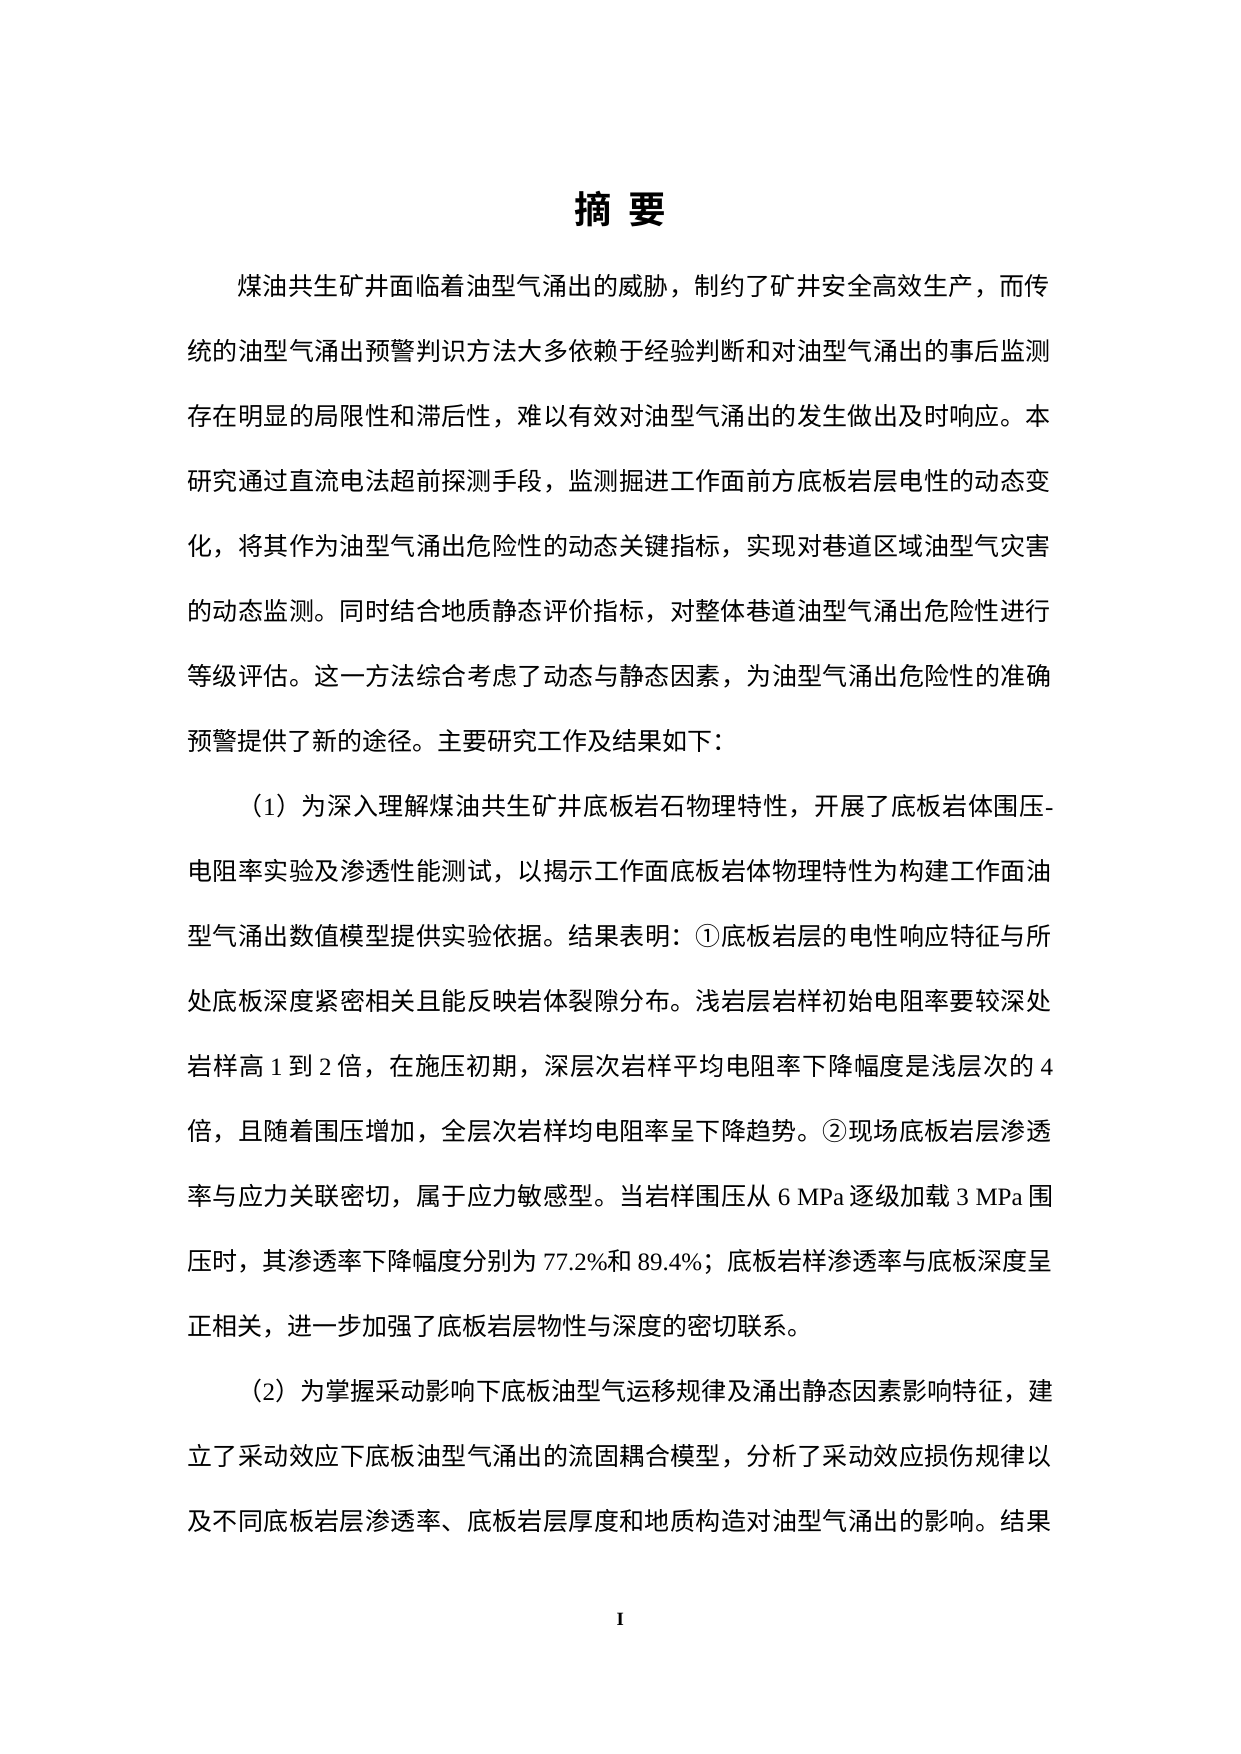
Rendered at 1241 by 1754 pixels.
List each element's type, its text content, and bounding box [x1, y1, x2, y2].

text （1）为深入理解煤油共生矿井底板岩石物理特性，开展了底板岩体围压-电阻率实验及渗透性能测试，以揭示工作面底板岩体物理特性为构建工作面油型气涌出数值模型提供实验依据。结果表明：①底板岩层的电性响应特征与所处底板深度紧密相关且能反映岩体裂隙分布。浅岩层岩样初始电阻率要较深处岩样高1到2倍，在施压初期，深层次岩样平均电阻率下降幅度是浅层次的4倍，且随着围压增加，全层次岩样均电阻率呈下降趋势。②现场底板岩层渗透率与应力关联密切，属于应力敏感型。当岩样围压从6 MPa逐级加载3 MPa围压时，其渗透率下降幅度分别为77.2%和89.4%；底板岩样渗透率与底板深度呈正相关，进一步加强了底板岩层物性与深度的密切联系。 [187, 772, 1053, 1357]
text 摘 要 [187, 174, 1053, 239]
text 煤油共生矿井面临着油型气涌出的威胁，制约了矿井安全高效生产，而传统的油型气涌出预警判识方法大多依赖于经验判断和对油型气涌出的事后监测，存在明显的局限性和滞后性，难以有效对油型气涌出的发生做出及时响应。本研究通过直流电法超前探测手段，监测掘进工作面前方底板岩层电性的动态变化，将其作为油型气涌出危险性的动态关键指标，实现对巷道区域油型气灾害的动态监测。同时结合地质静态评价指标，对整体巷道油型气涌出危险性进行等级评估。这一方法综合考虑了动态与静态因素，为油型气涌出危险性的准确预警提供了新的途径。主要研究工作及结果如下： [187, 252, 1053, 772]
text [187, 1357, 1053, 1552]
